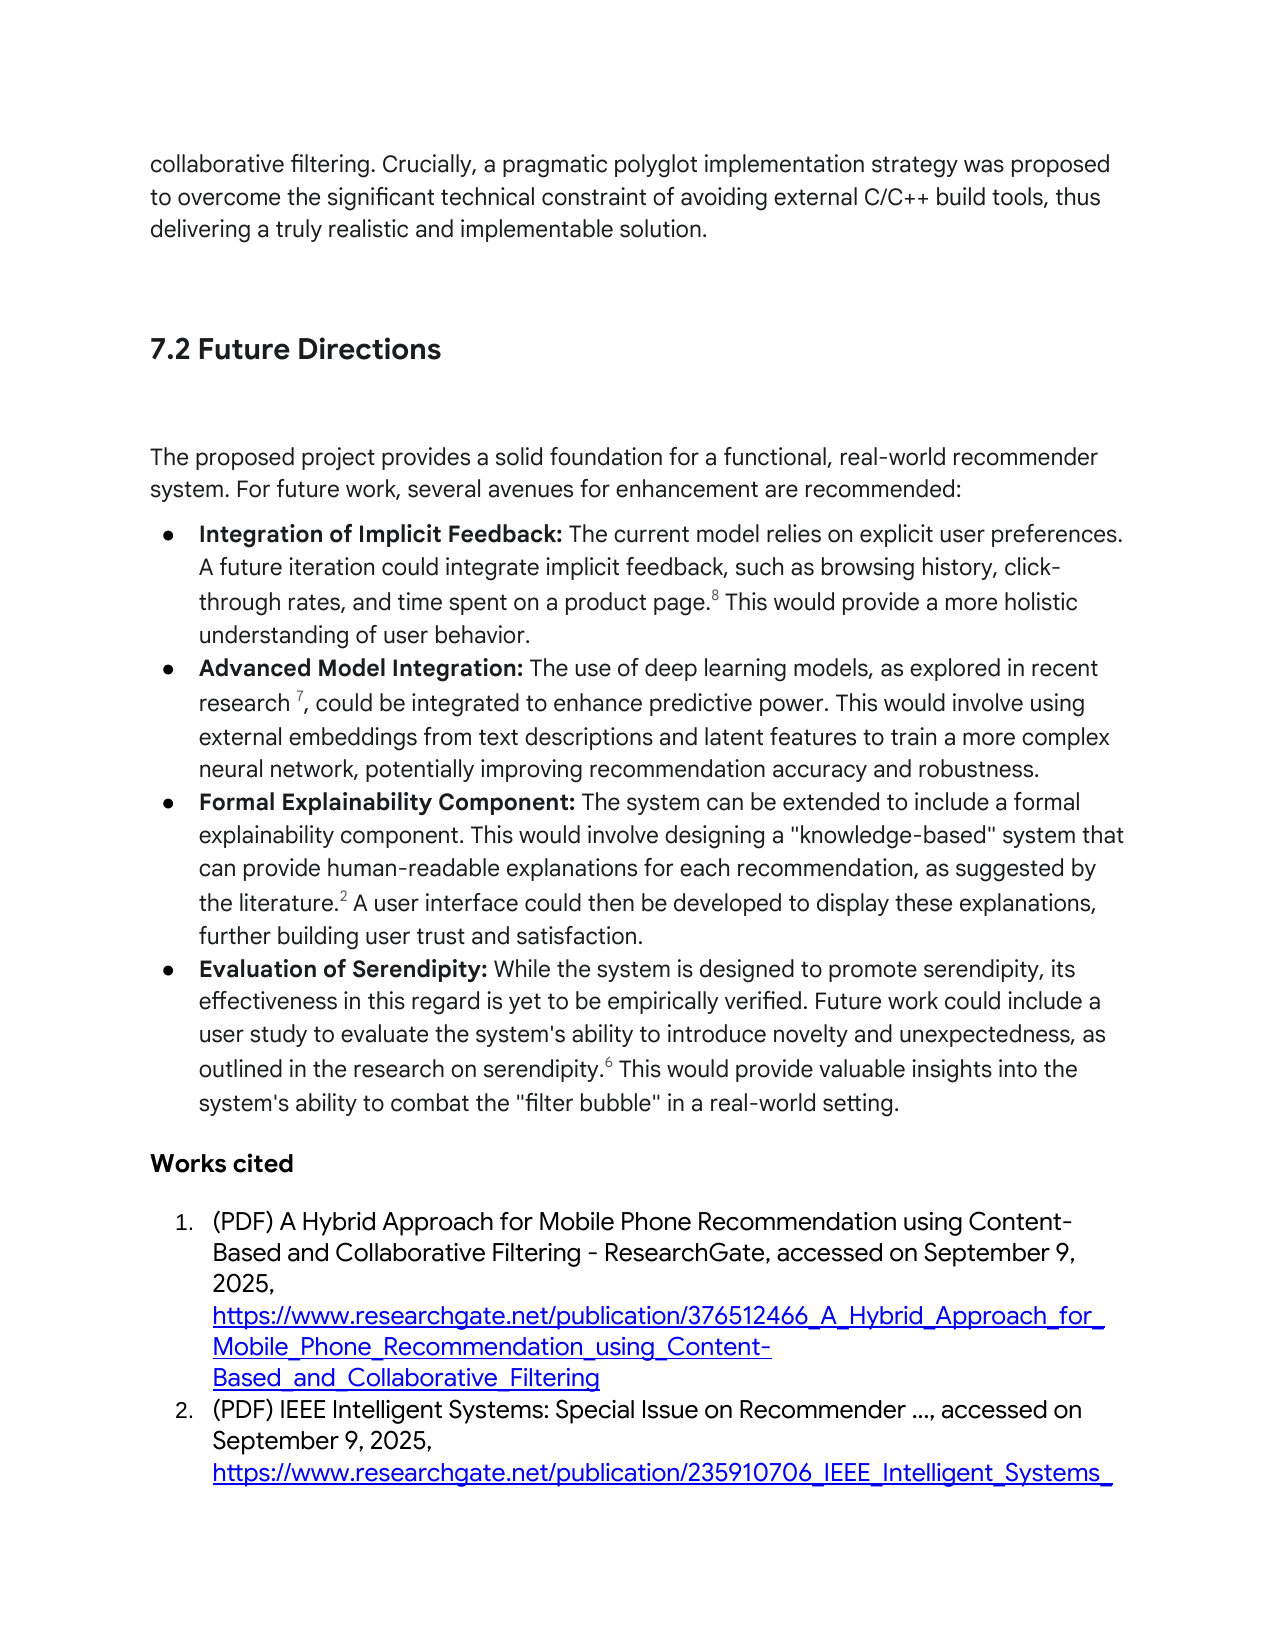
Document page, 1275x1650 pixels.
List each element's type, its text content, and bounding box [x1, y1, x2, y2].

text The proposed project provides a solid foundation for a functional, real-world recommender system. For future work, several avenues for enhancement are recommended: [150, 443, 1125, 504]
list Evaluation of Serendipity: While the system is designed to promote serendipity, its effectiveness in this regard is yet to be empirically verified. Future work could include a user study to evaluate the system's ability to introduce novelty and unexpectedness, as outlined in the research on serendipity.6 This would provide valuable insights into the system's ability to combat the "filter bubble" in a real-world setting. [161, 955, 1125, 1117]
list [175, 1394, 1125, 1488]
list Integration of Implicit Feedback: The current model relies on explicit user preferences. A future iteration could integrate implicit feedback, such as browsing history, click-through rates, and time spent on a product page.8 This would provide a more holistic understanding of user behavior. [161, 521, 1125, 651]
subtitle 7.2 Future Directions [150, 331, 1125, 367]
list Formal Explainability Component: The system can be extended to include a formal explainability component. This would involve designing a "knowledge-based" system that can provide human-readable explanations for each recommendation, as suggested by the literature.2 A user interface could then be developed to display these explanations, further building user trust and satisfaction. [161, 788, 1125, 951]
subtitle Works cited [150, 1148, 1125, 1179]
list Advanced Model Integration: The use of deep learning models, as explored in recent research 7, could be integrated to enhance predictive power. This would involve using external embeddings from text descriptions and latent features to train a more complex neural network, potentially improving recommendation accuracy and robustness. [161, 654, 1125, 784]
list (PDF) A Hybrid Approach for Mobile Phone Recommendation using Content-Based and Collaborative Filtering - ResearchGate, accessed on September 9, 2025, https://www.researchgate.net/publication/376512466_A_Hybrid_Approach_for_Mobile_Phone_Recommendation_using_Content-Based_and_Collaborative_Filtering [175, 1206, 1125, 1394]
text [150, 150, 1125, 244]
